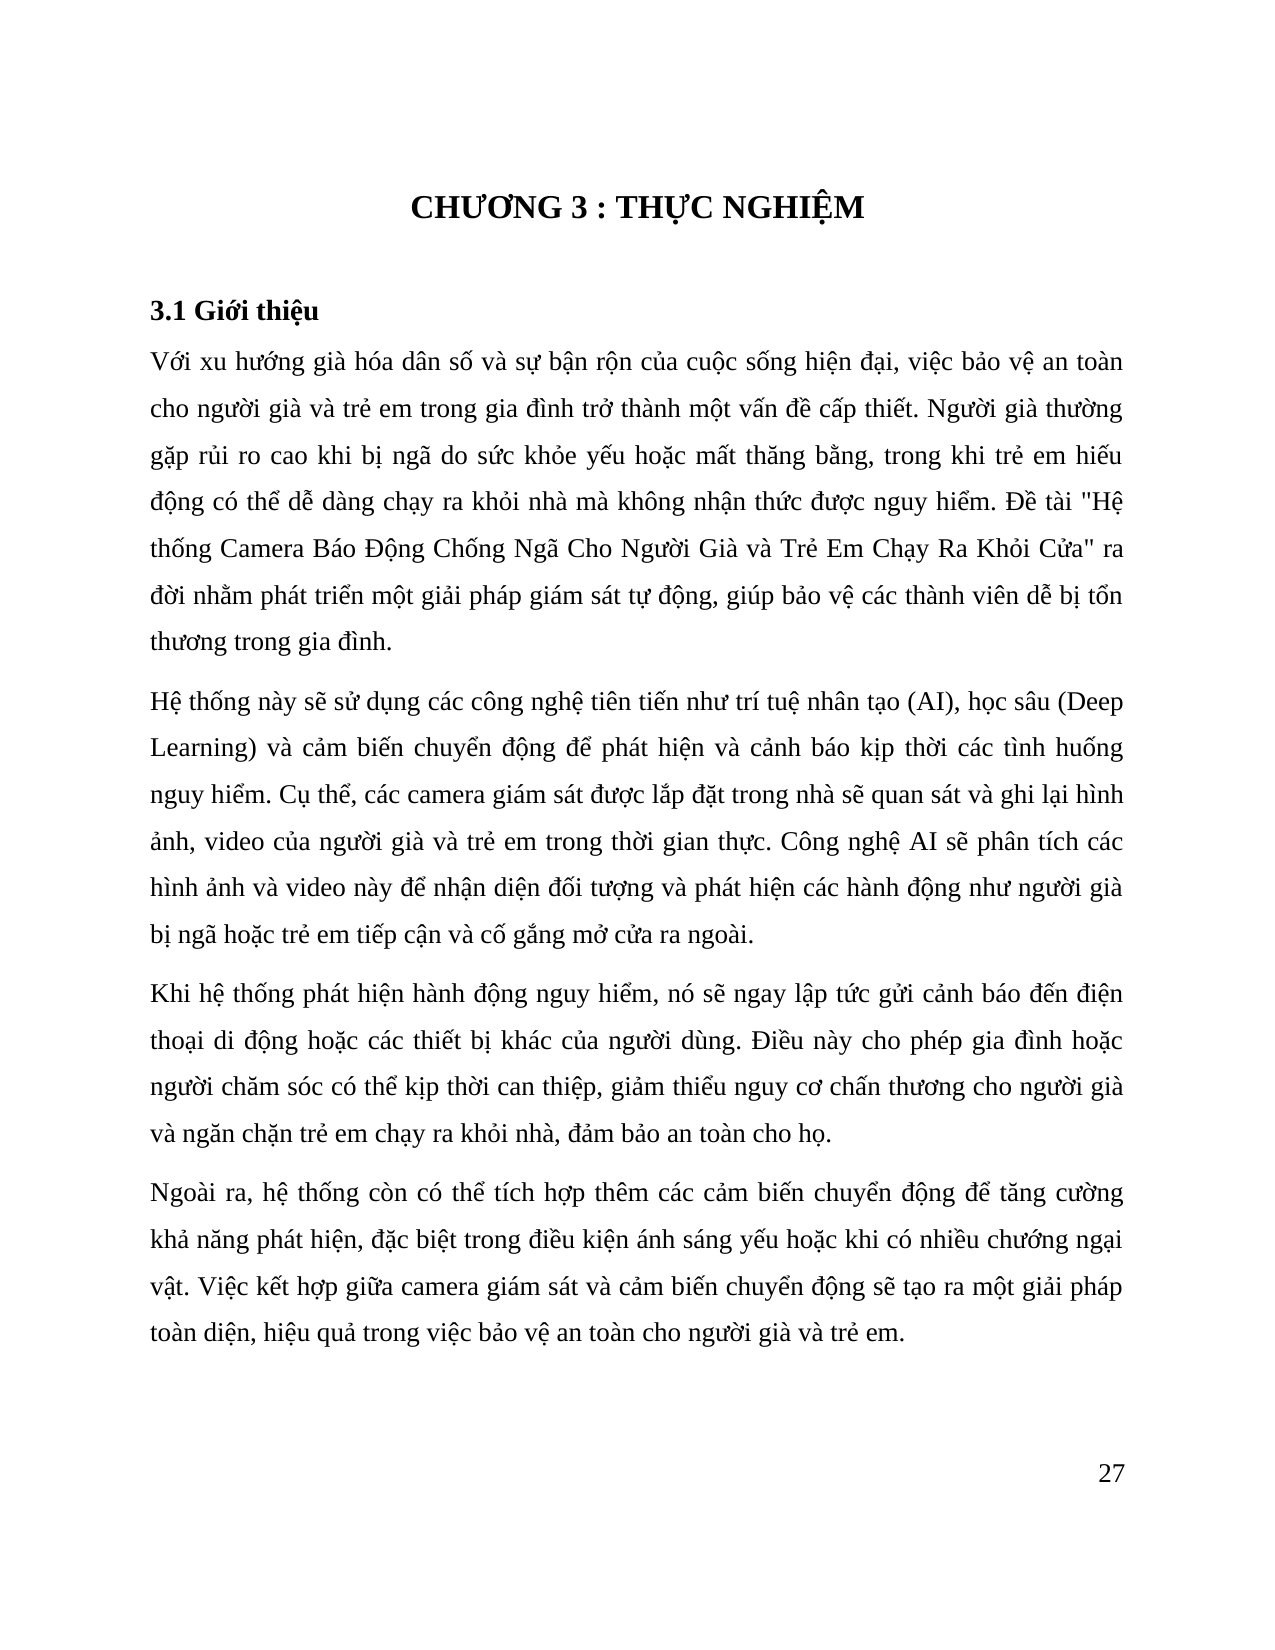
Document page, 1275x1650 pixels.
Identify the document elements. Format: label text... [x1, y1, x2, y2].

text Ngoài ra, hệ thống còn có thể tích hợp thêm các cảm biến chuyển động để tăng cường khả năng phát hiện, đặc biệt trong điều kiện ánh sáng yếu hoặc khi có nhiều chướng ngại vật. Việc kết hợp giữa camera giám sát và cảm biến chuyển động sẽ tạo ra một giải pháp toàn diện, hiệu quả trong việc bảo vệ an toàn cho người già và trẻ em. [150, 1176, 1125, 1347]
text Khi hệ thống phát hiện hành động nguy hiểm, nó sẽ ngay lập tức gửi cảnh báo đến điện thoại di động hoặc các thiết bị khác của người dùng. Điều này cho phép gia đình hoặc người chăm sóc có thể kịp thời can thiệp, giảm thiểu nguy cơ chấn thương cho người già và ngăn chặn trẻ em chạy ra khỏi nhà, đảm bảo an toàn cho họ. [150, 977, 1125, 1148]
text 3.1 Giới thiệu [150, 293, 1125, 326]
text Hệ thống này sẽ sử dụng các công nghệ tiên tiến như trí tuệ nhân tạo (AI), học sâu (Deep Learning) và cảm biến chuyển động để phát hiện và cảnh báo kịp thời các tình huống nguy hiểm. Cụ thể, các camera giám sát được lắp đặt trong nhà sẽ quan sát và ghi lại hình ảnh, video của người già và trẻ em trong thời gian thực. Công nghệ AI sẽ phân tích các hình ảnh và video này để nhận diện đối tượng và phát hiện các hành động như người già bị ngã hoặc trẻ em tiếp cận và cố gắng mở cửa ra ngoài. [150, 684, 1125, 949]
subtitle CHƯƠNG 3 : THỰC NGHIỆM [150, 187, 1125, 226]
text Với xu hướng già hóa dân số và sự bận rộn của cuộc sống hiện đại, việc bảo vệ an toàn cho người già và trẻ em trong gia đình trở thành một vấn đề cấp thiết. Người già thường gặp rủi ro cao khi bị ngã do sức khỏe yếu hoặc mất thăng bằng, trong khi trẻ em hiếu động có thể dễ dàng chạy ra khỏi nhà mà không nhận thức được nguy hiểm. Đề tài "Hệ thống Camera Báo Động Chống Ngã Cho Người Già và Trẻ Em Chạy Ra Khỏi Cửa" ra đời nhằm phát triển một giải pháp giám sát tự động, giúp bảo vệ các thành viên dễ bị tổn thương trong gia đình. [150, 345, 1125, 657]
